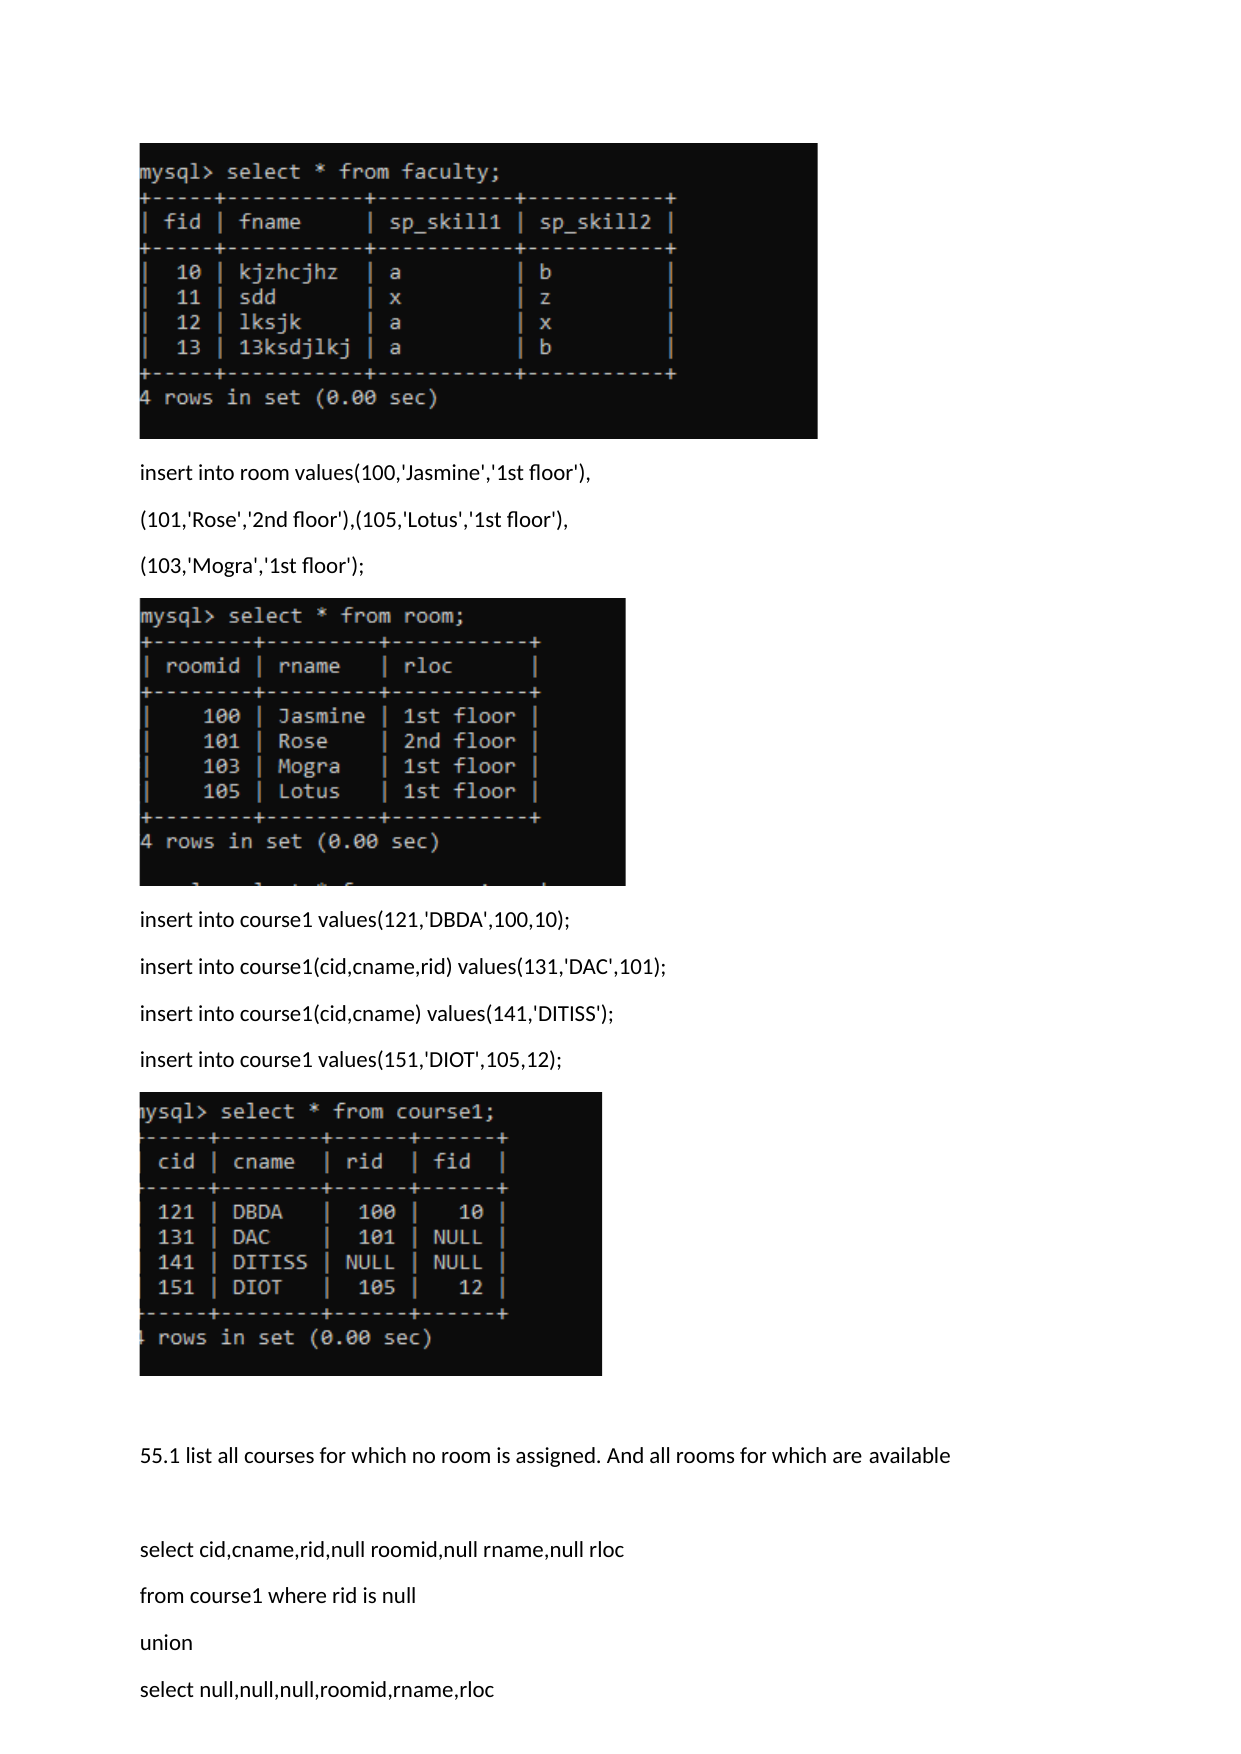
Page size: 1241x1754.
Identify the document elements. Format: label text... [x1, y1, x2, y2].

text insert into course1 values(151,'DIOT',105,12); [139, 1046, 1103, 1073]
picture [139, 598, 626, 886]
text select null,null,null,roomid,rname,rloc [139, 1675, 1103, 1703]
text 55.1 list all courses for which no room is assigned. And all rooms for which are available [139, 1441, 1058, 1469]
text insert into room values(100,'Jasmine','1st floor'), [139, 458, 1103, 486]
text (101,'Rose','2nd floor'),(105,'Lotus','1st floor'), [139, 505, 1103, 533]
text insert into course1(cid,cname) values(141,'DITISS'); [139, 999, 1103, 1027]
text from course1 where rid is null [139, 1582, 1103, 1610]
text insert into course1 values(121,'DBDA',100,10); [139, 905, 1103, 933]
text (103,'Mogra','1st floor'); [139, 552, 1103, 580]
text union [139, 1628, 1103, 1657]
picture [139, 143, 818, 439]
picture [139, 1092, 603, 1376]
text insert into course1(cid,cname,rid) values(131,'DAC',101); [139, 952, 1103, 980]
text select cid,cname,rid,null roomid,null rname,null rloc [139, 1535, 1103, 1563]
